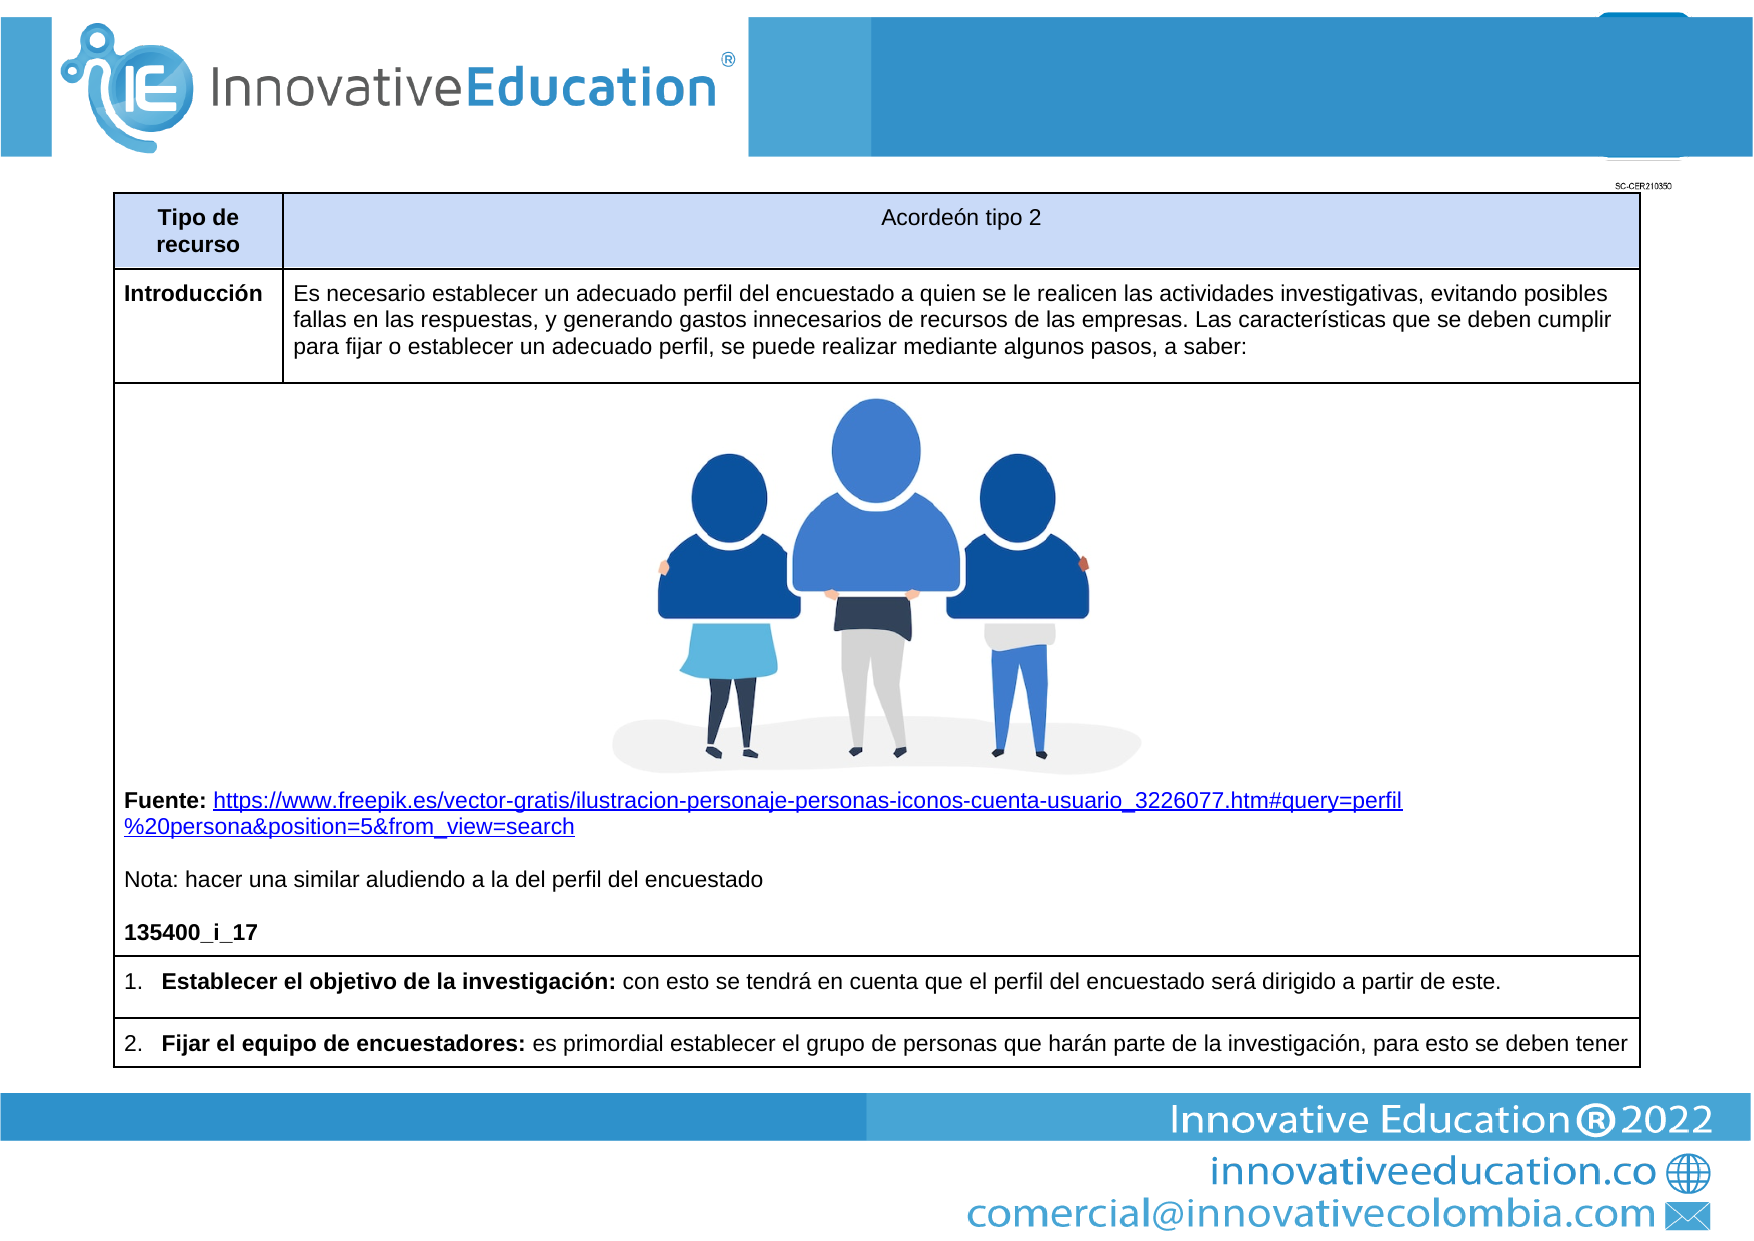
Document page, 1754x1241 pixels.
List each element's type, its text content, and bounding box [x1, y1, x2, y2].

picture [0, 1091, 1751, 1237]
table_header Tipo de recurso [115, 194, 282, 267]
picture [0, 4, 1753, 192]
table_cell Es necesario establecer un adecuado perfil del encuestado a quien se le realicen las actividades investigativas, evitando posibles fallas en las respuestas, y generando gastos innecesarios de recursos de las empresas. Las características que se deben cumplir para fijar o establecer un adecuado perfil, se puede realizar mediante algunos pasos, a saber: [284, 270, 1639, 382]
picture [594, 394, 1160, 787]
table_cell Fuente: https://www.freepik.es/vector-gratis/ilustracion-personaje-personas-iconos-cuenta-usuario_3226077.htm#query=perfil%20persona&position=5&from_view=search Nota: hacer una similar aludiendo a la del perfil del encuestado 135400_i_17 [115, 384, 1639, 955]
table_header Acordeón tipo 2 [284, 194, 1639, 267]
table_cell Introducción [115, 270, 282, 382]
table_cell Establecer el objetivo de la investigación: con esto se tendrá en cuenta que el perfil del encuestado será dirigido a partir de este. [115, 957, 1639, 1017]
